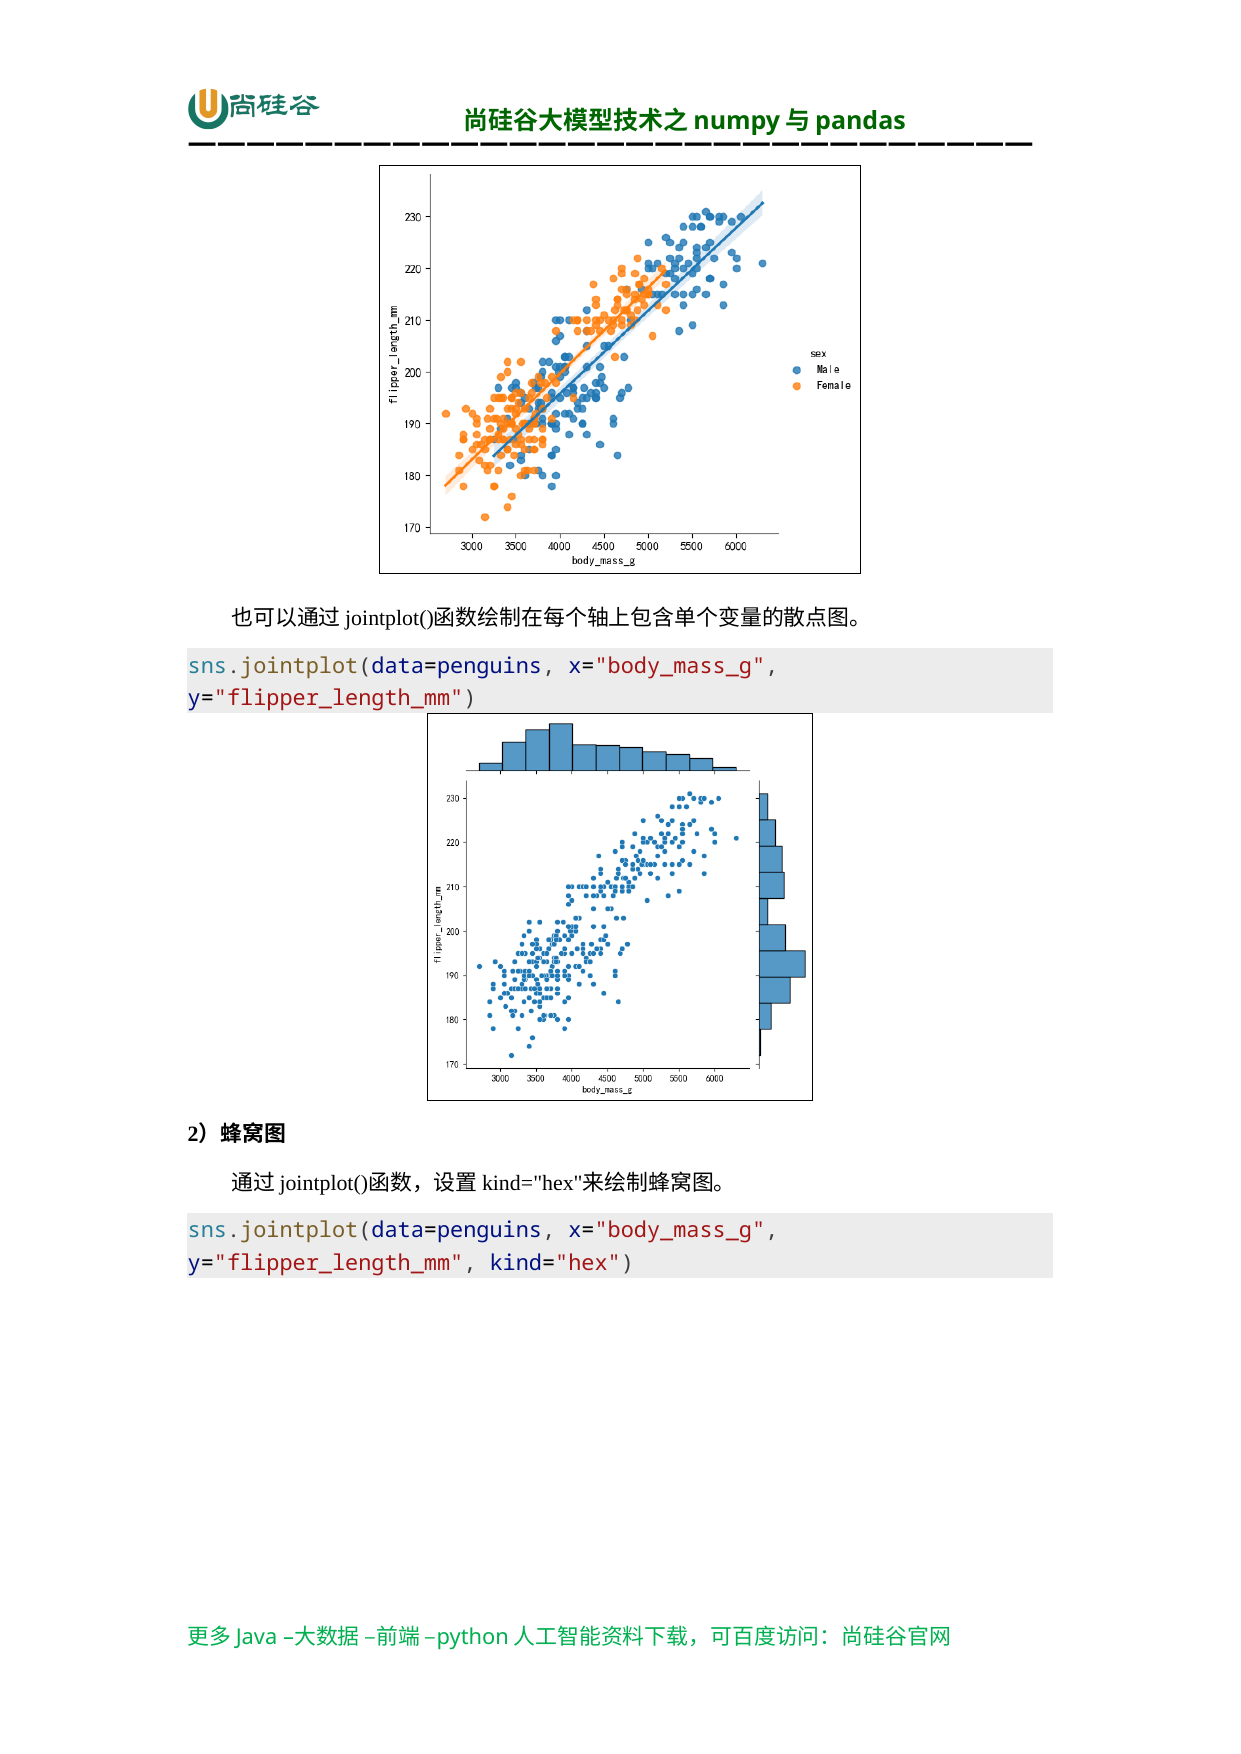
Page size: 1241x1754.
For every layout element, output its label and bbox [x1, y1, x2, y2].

picture [380, 166, 860, 573]
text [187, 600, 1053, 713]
picture [428, 714, 812, 1100]
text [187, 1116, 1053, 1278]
picture [187, 88, 321, 130]
